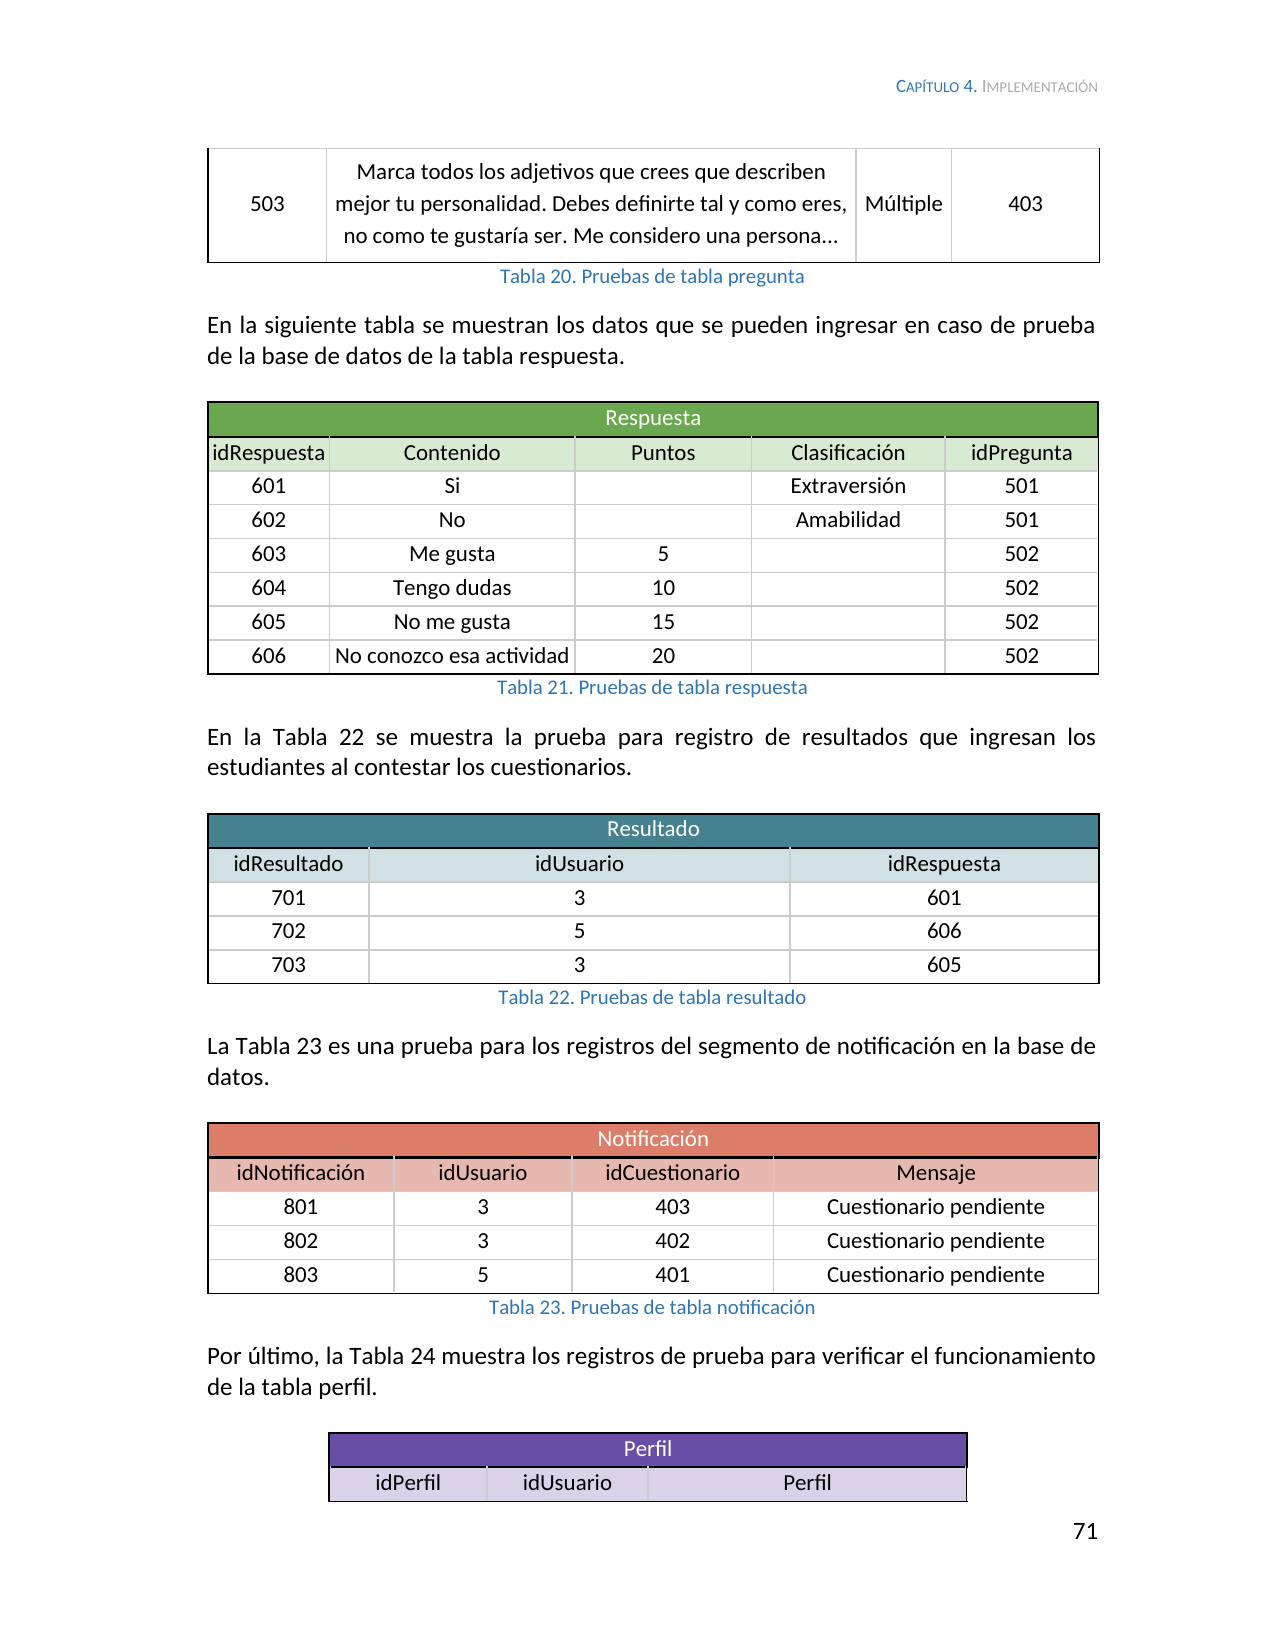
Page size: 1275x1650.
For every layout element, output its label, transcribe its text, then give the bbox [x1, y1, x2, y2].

table_cell 701 [209, 883, 368, 915]
table_cell 702 [209, 917, 368, 949]
table_cell 501 [946, 470, 1098, 504]
table_cell 502 [946, 639, 1098, 673]
table_cell 5 [370, 917, 789, 949]
table_header Perfil [330, 1434, 966, 1466]
table_cell 601 [791, 883, 1098, 915]
table_cell 3 [395, 1226, 571, 1258]
table_cell 502 [946, 605, 1098, 639]
table_cell No [330, 505, 574, 538]
table_cell Puntos [576, 438, 751, 470]
table_cell Múltiple [857, 149, 951, 262]
table_cell idPregunta [946, 438, 1098, 470]
table_cell idUsuario [395, 1159, 571, 1191]
table_cell 502 [946, 571, 1098, 605]
table_cell 601 [209, 472, 329, 504]
table_cell 403 [573, 1192, 773, 1225]
table_cell Cuestionario pendiente [774, 1225, 1098, 1258]
table_cell 3 [370, 951, 789, 983]
table_cell 503 [209, 149, 326, 262]
table_cell 803 [209, 1260, 393, 1292]
table_cell 403 [952, 149, 1099, 262]
table_cell idUsuario [488, 1468, 647, 1501]
table_cell No me gusta [330, 607, 574, 639]
text Tabla 20. Pruebas de tabla pregunta [207, 263, 1098, 289]
table_cell 5 [395, 1260, 571, 1292]
text Tabla 23. Pruebas de tabla notificación [207, 1294, 1098, 1319]
text La Tabla 23 es una prueba para los registros del segmento de notificación en la base de datos. [207, 1031, 1098, 1092]
table_cell idRespuesta [791, 849, 1098, 881]
table_header Respuesta [209, 403, 1097, 436]
table_cell 703 [209, 951, 368, 983]
table_cell 801 [209, 1192, 393, 1225]
text En la Tabla 22 se muestra la prueba para registro de resultados que ingresan los estudiantes al contestar los cuestionarios. [207, 721, 1098, 782]
table_cell 802 [209, 1226, 393, 1258]
table_cell Mensaje [774, 1156, 1098, 1191]
table_cell [752, 641, 944, 673]
table_cell [576, 505, 751, 538]
table_cell 604 [209, 573, 329, 605]
text Tabla 21. Pruebas de tabla respuesta [207, 675, 1098, 700]
table_cell Perfil [649, 1466, 966, 1501]
table_cell [752, 539, 944, 571]
table_cell idCuestionario [573, 1159, 773, 1191]
table_cell Contenido [330, 438, 574, 470]
table_cell 15 [576, 607, 751, 639]
table_cell 502 [946, 538, 1098, 571]
table_cell idUsuario [370, 849, 789, 881]
table_cell 5 [576, 539, 751, 571]
table_cell idResultado [209, 849, 368, 881]
table_cell Tengo dudas [330, 573, 574, 605]
table_cell Extraversión [752, 472, 944, 504]
table_cell idRespuesta [209, 438, 329, 470]
table_cell [752, 607, 944, 639]
table_cell 3 [370, 883, 789, 915]
table_cell Si [330, 472, 574, 504]
table_cell 606 [209, 641, 329, 673]
table_cell Marca todos los adjetivos que crees que describen mejor tu personalidad. Debes definirte tal y como eres, no como te gustaría ser. Me considero una persona... [327, 149, 855, 262]
table_cell 602 [209, 505, 329, 538]
table_cell 401 [573, 1260, 773, 1292]
table_cell No conozco esa actividad [330, 641, 574, 673]
table_cell 402 [573, 1226, 773, 1258]
table_cell idPerfil [330, 1467, 486, 1501]
table_cell 20 [576, 641, 751, 673]
table_cell 3 [395, 1192, 571, 1225]
table_cell [576, 472, 751, 504]
table_cell 605 [209, 607, 329, 639]
table_cell [752, 573, 944, 605]
table_cell 603 [209, 539, 329, 571]
text Tabla 22. Pruebas de tabla resultado [207, 984, 1098, 1010]
table_cell 501 [946, 504, 1098, 538]
table_cell Cuestionario pendiente [774, 1191, 1098, 1225]
table_cell 606 [791, 917, 1098, 949]
table_header Resultado [209, 815, 1098, 847]
table_cell Amabilidad [752, 505, 944, 538]
table_cell idNotificación [209, 1159, 393, 1191]
table_header Notificación [209, 1124, 1098, 1156]
table_cell 605 [791, 951, 1098, 983]
table_cell 10 [576, 573, 751, 605]
table_cell Cuestionario pendiente [774, 1259, 1098, 1292]
text En la siguiente tabla se muestran los datos que se pueden ingresar en caso de prueba de la base de datos de la tabla respuesta. [207, 309, 1098, 371]
text Por último, la Tabla 24 muestra los registros de prueba para verificar el funcionamiento de la tabla perfil. [207, 1340, 1098, 1401]
table_cell Clasificación [752, 438, 944, 470]
table_cell Me gusta [330, 539, 574, 571]
